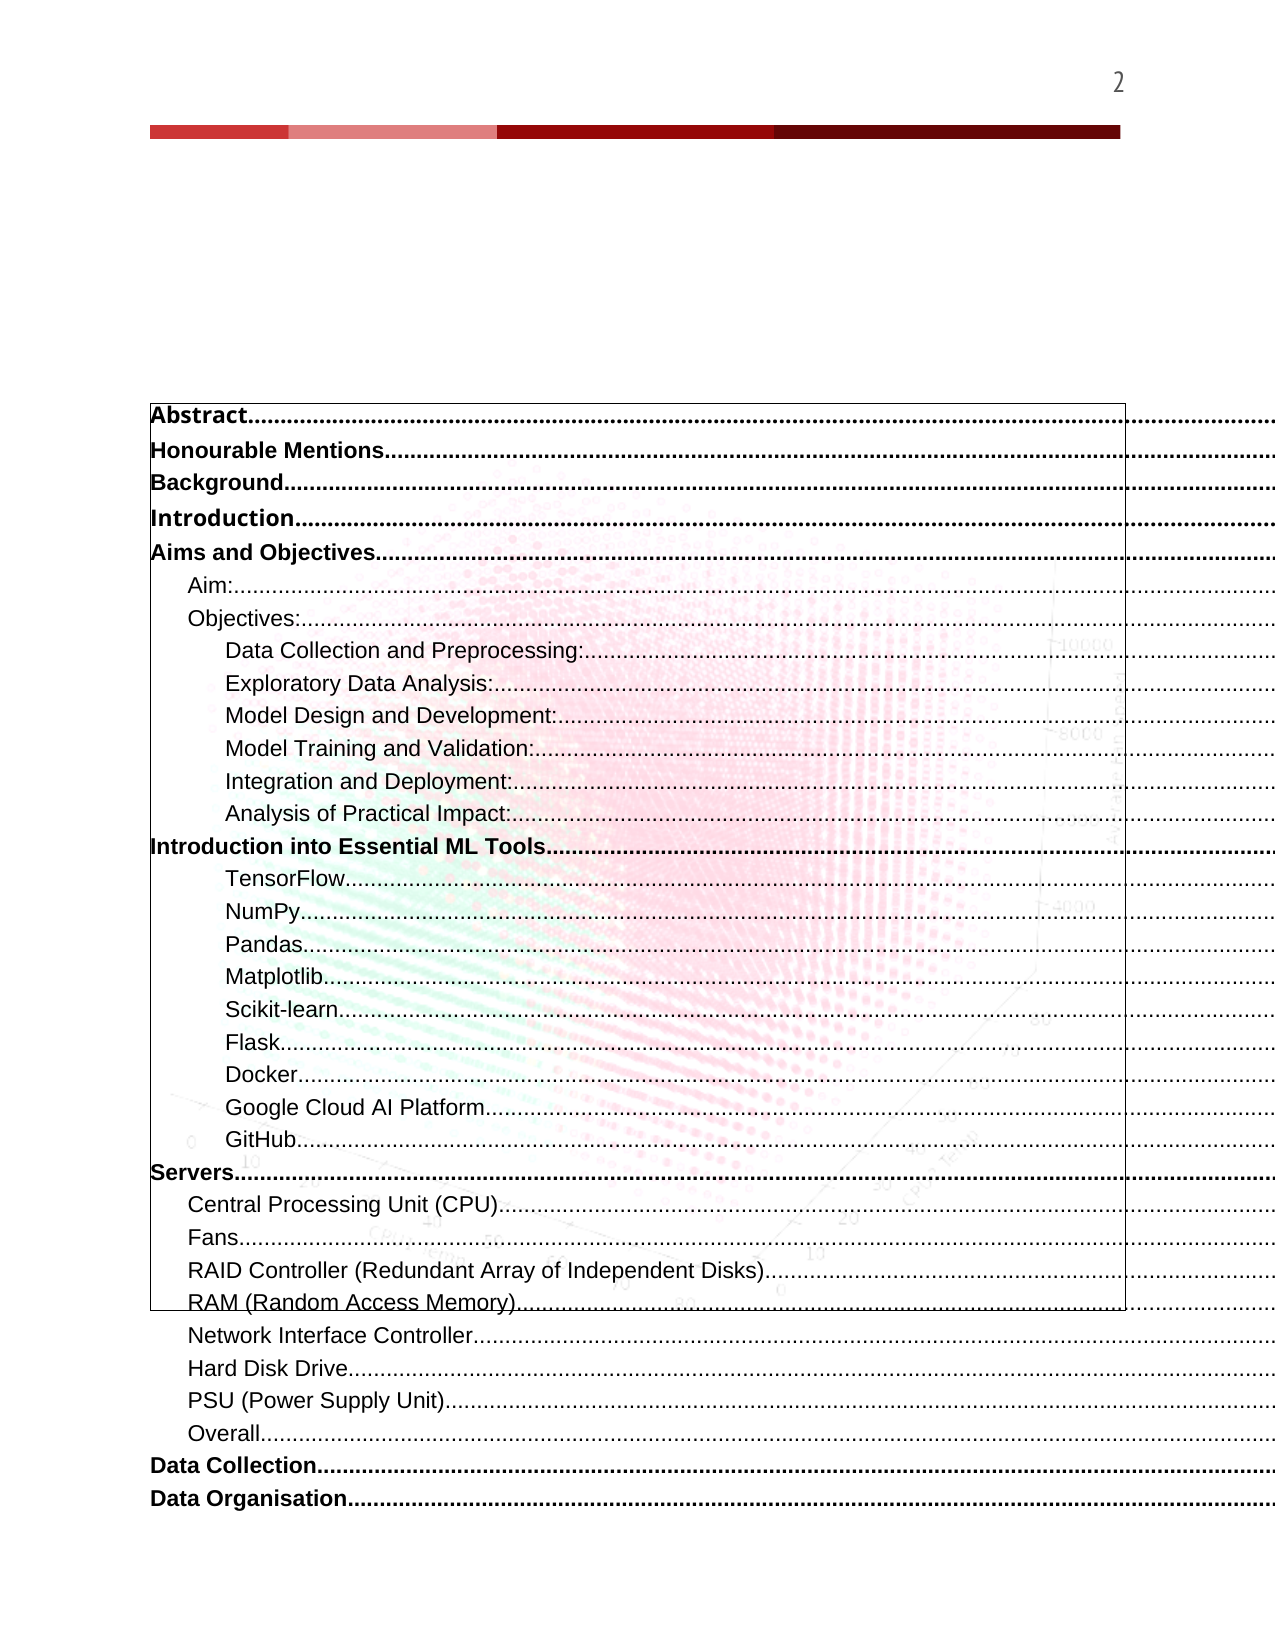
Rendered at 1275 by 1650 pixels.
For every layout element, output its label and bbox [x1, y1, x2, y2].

picture [150, 125, 1121, 139]
